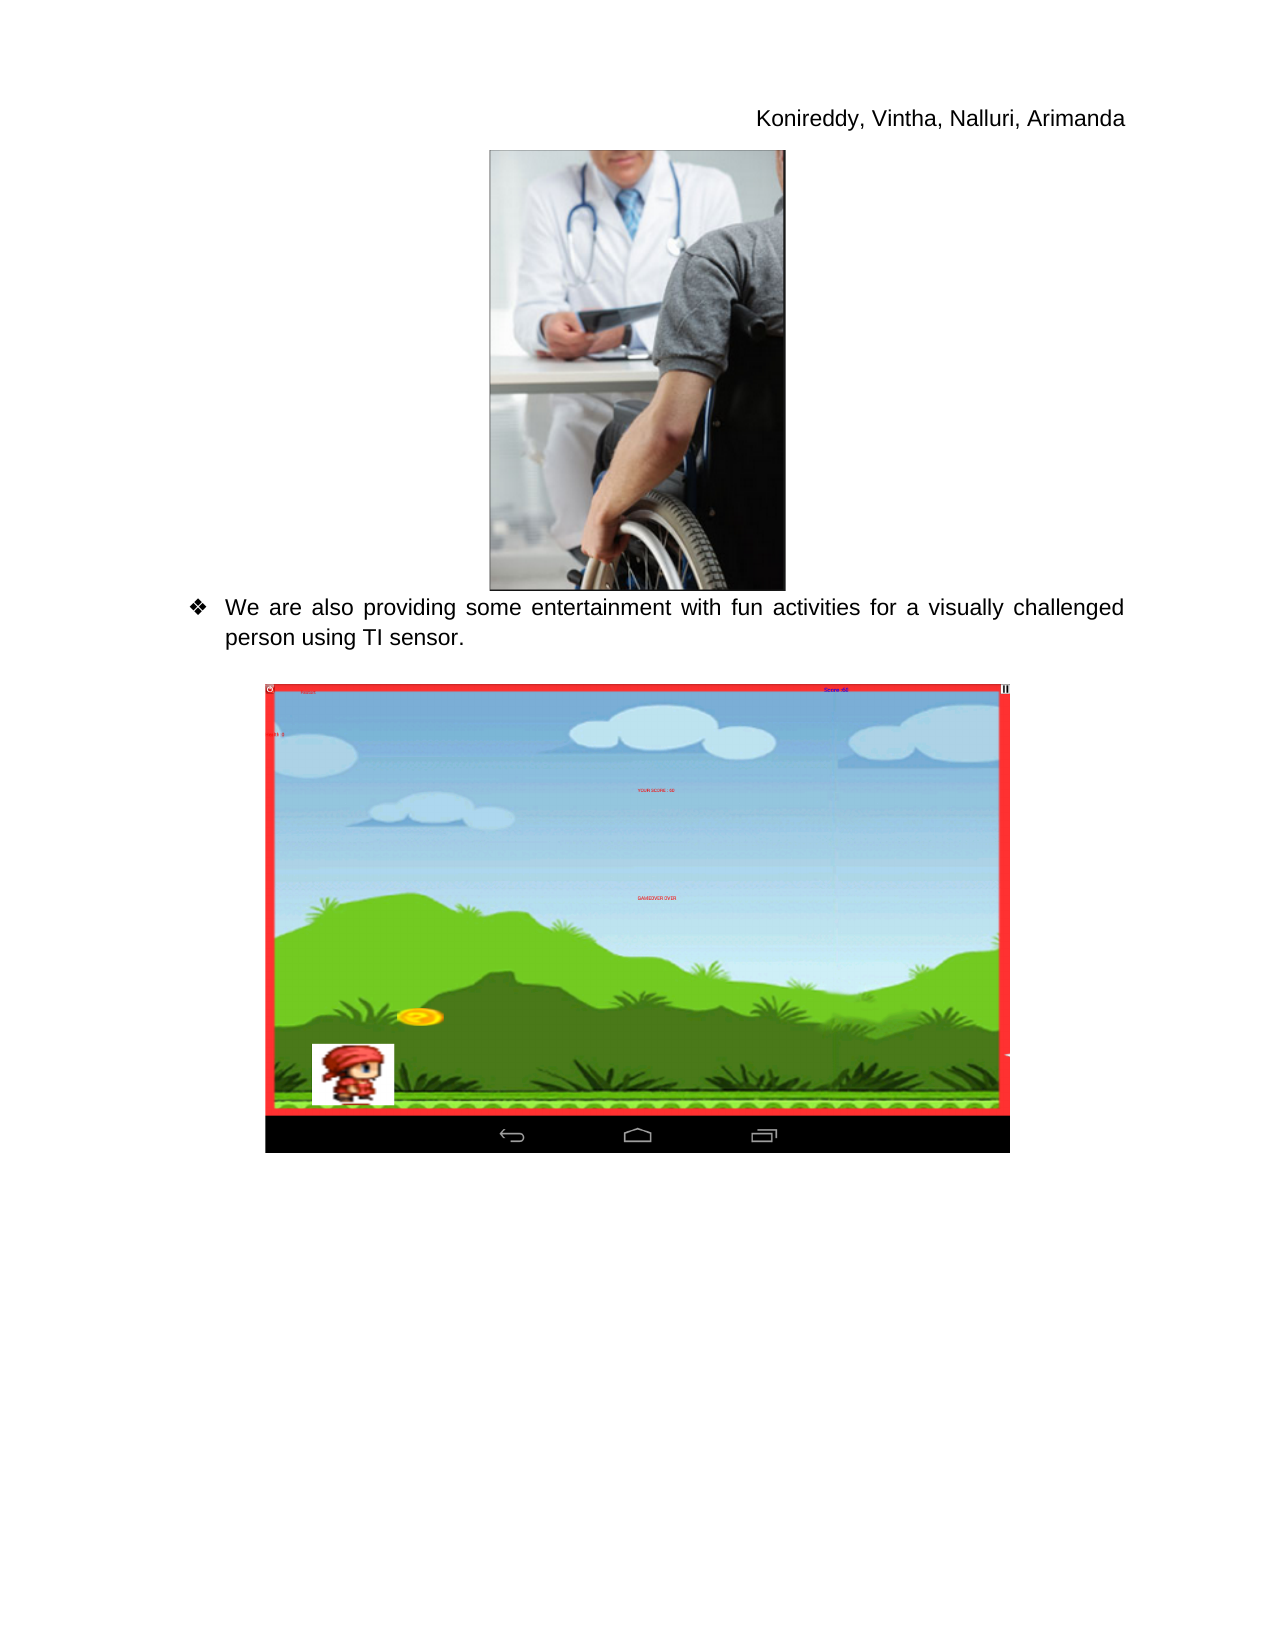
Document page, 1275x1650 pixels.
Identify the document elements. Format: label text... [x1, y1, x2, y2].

picture [265, 684, 1010, 1153]
list We are also providing some entertainment with fun activities for a visually challenged person using TI sensor. [188, 594, 1125, 651]
picture [489, 150, 786, 591]
